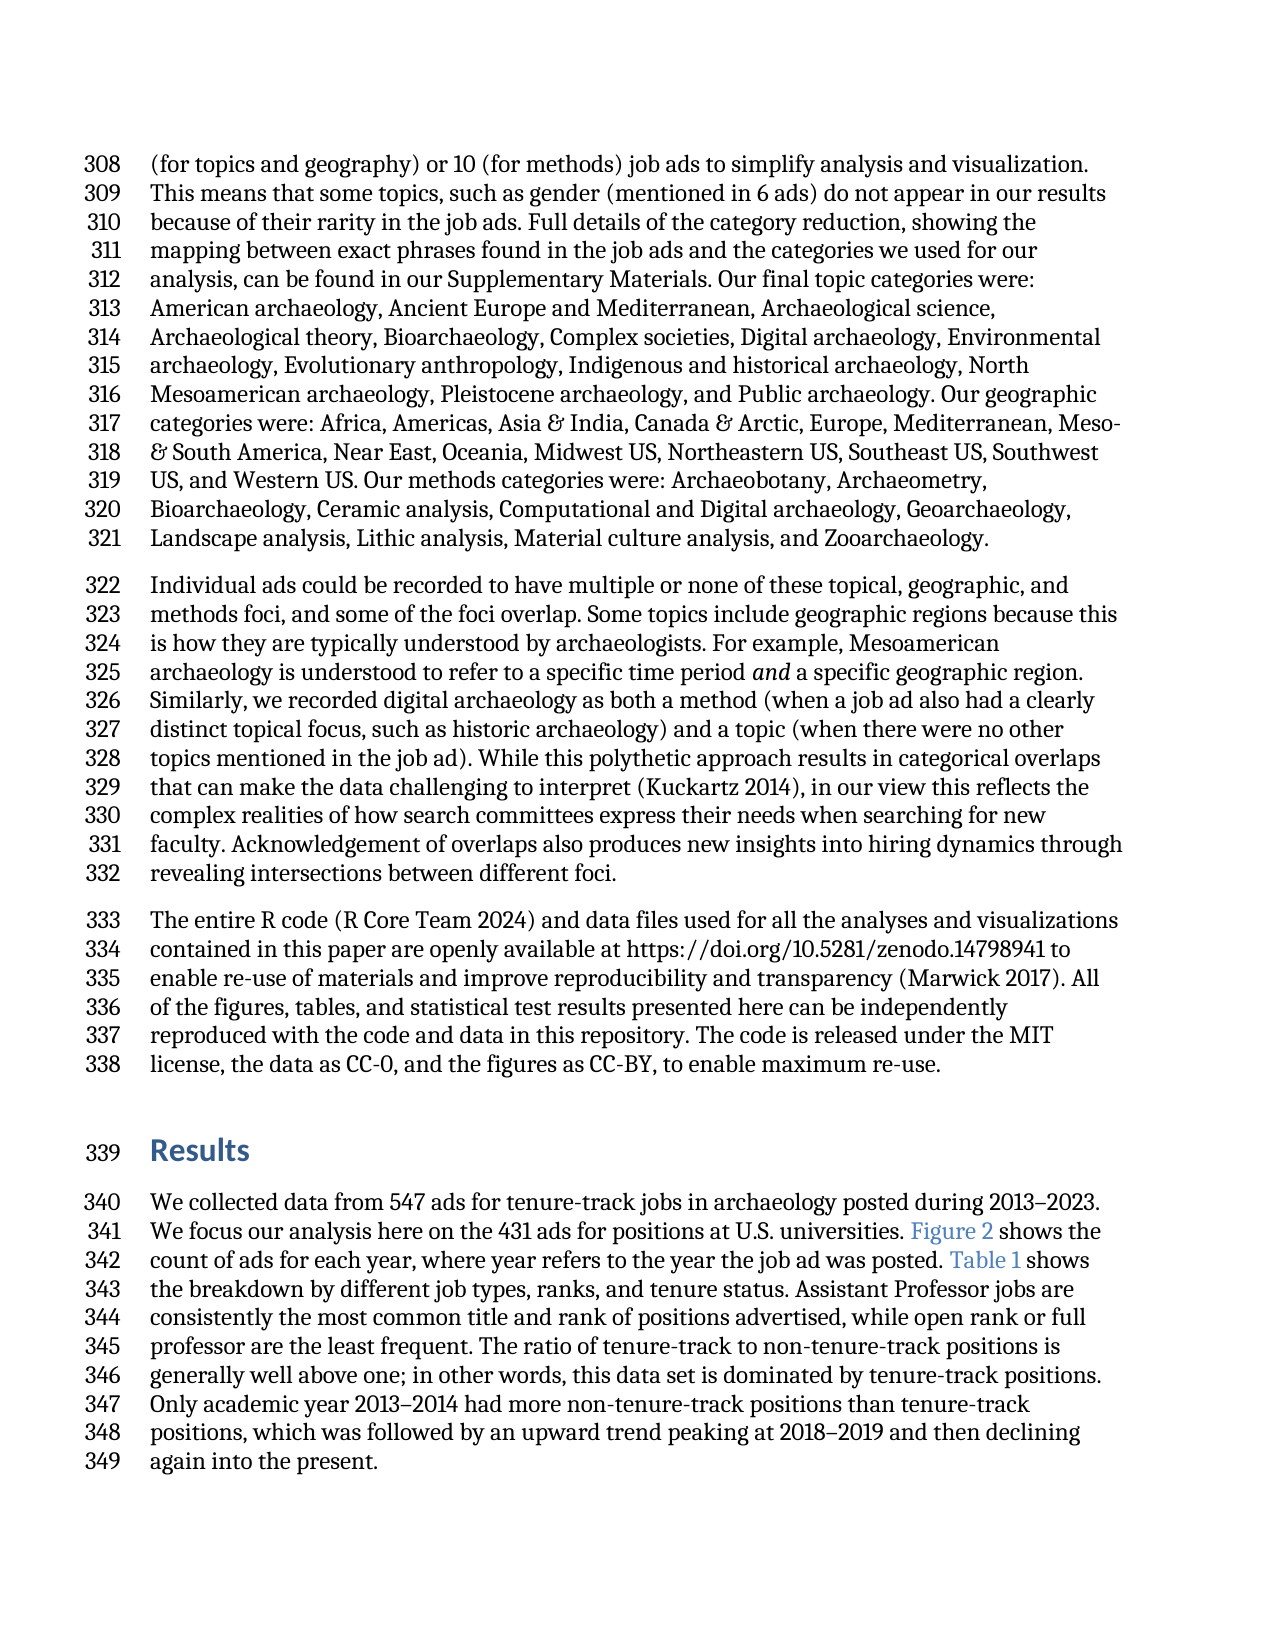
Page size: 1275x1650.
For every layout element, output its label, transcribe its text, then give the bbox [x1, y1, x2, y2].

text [150, 150, 1125, 552]
text The entire R code (R Core Team 2024) and data files used for all the analyses and visualizations contained in this paper are openly available at https://doi.org/10.5281/zenodo.14798941 to enable re-use of materials and improve reproducibility and transparency (Marwick 2017). All of the figures, tables, and statistical test results presented here can be independently reproduced with the code and data in this repository. The code is released under the MIT license, the data as CC-0, and the figures as CC-BY, to enable maximum re-use. [150, 906, 1125, 1079]
subtitle Results [150, 1129, 1125, 1169]
text We collected data from 547 ads for tenure-track jobs in archaeology posted during 2013–2023. We focus our analysis here on the 431 ads for positions at U.S. universities. Figure 2 shows the count of ads for each year, where year refers to the year the job ad was posted. Table 1 shows the breakdown by different job types, ranks, and tenure status. Assistant Professor jobs are consistently the most common title and rank of positions advertised, while open rank or full professor are the least frequent. The ratio of tenure-track to non-tenure-track positions is generally well above one; in other words, this data set is dominated by tenure-track positions. Only academic year 2013–2014 had more non-tenure-track positions than tenure-track positions, which was followed by an upward trend peaking at 2018–2019 and then declining again into the present. [150, 1188, 1125, 1476]
text Individual ads could be recorded to have multiple or none of these topical, geographic, and methods foci, and some of the foci overlap. Some topics include geographic regions because this is how they are typically understood by archaeologists. For example, Mesoamerican archaeology is understood to refer to a specific time period and a specific geographic region. Similarly, we recorded digital archaeology as both a method (when a job ad also had a clearly distinct topical focus, such as historic archaeology) and a topic (when there were no other topics mentioned in the job ad). While this polythetic approach results in categorical overlaps that can make the data challenging to interpret (Kuckartz 2014), in our view this reflects the complex realities of how search committees express their needs when searching for new faculty. Acknowledgement of overlaps also produces new insights into hiring dynamics through revealing intersections between different foci. [150, 571, 1125, 887]
